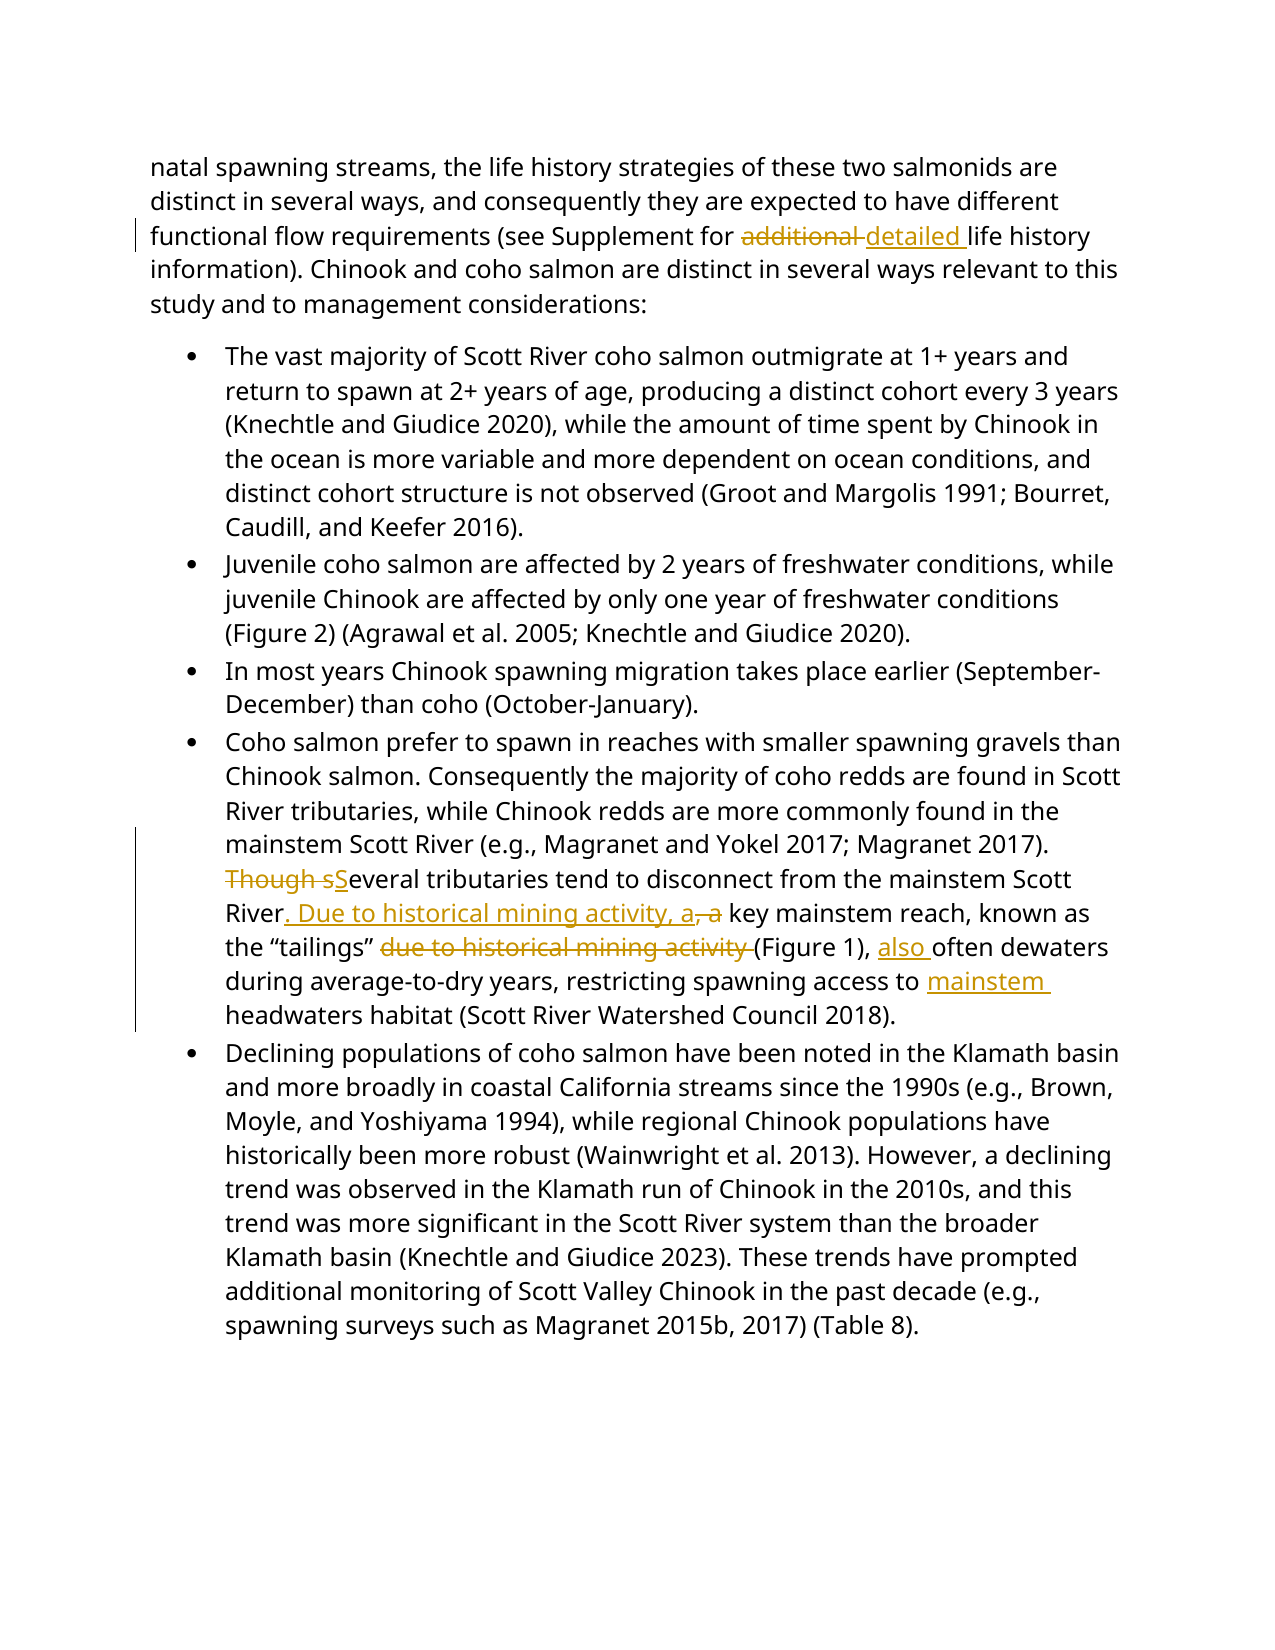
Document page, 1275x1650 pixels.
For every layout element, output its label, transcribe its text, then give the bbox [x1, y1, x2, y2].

list The vast majority of Scott River coho salmon outmigrate at 1+ years and return to spawn at 2+ years of age, producing a distinct cohort every 3 years (Knechtle and Giudice 2020), while the amount of time spent by Chinook in the ocean is more variable and more dependent on ocean conditions, and distinct cohort structure is not observed (Groot and Margolis 1991; Bourret, Caudill, and Keefer 2016). [187, 339, 1125, 543]
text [150, 150, 1125, 320]
list Juvenile coho salmon are affected by 2 years of freshwater conditions, while juvenile Chinook are affected by only one year of freshwater conditions (Figure 2) (Agrawal et al. 2005; Knechtle and Giudice 2020). [187, 547, 1125, 649]
list In most years Chinook spawning migration takes place earlier (September-December) than coho (October-January). [187, 653, 1125, 721]
list Coho salmon prefer to spawn in reaches with smaller spawning gravels than Chinook salmon. Consequently the majority of coho redds are found in Scott River tributaries, while Chinook redds are more commonly found in the mainstem Scott River (e.g., Magranet and Yokel 2017; Magranet 2017). everal tributaries tend to disconnect from the mainstem Scott River key mainstem reach, known as the “tailings” (Figure 1), often dewaters during average-to-dry years, restricting spawning access to headwaters habitat (Scott River Watershed Council 2018). [187, 725, 1125, 1032]
list Declining populations of coho salmon have been noted in the Klamath basin and more broadly in coastal California streams since the 1990s (e.g., Brown, Moyle, and Yoshiyama 1994), while regional Chinook populations have historically been more robust (Wainwright et al. 2013). However, a declining trend was observed in the Klamath run of Chinook in the 2010s, and this trend was more significant in the Scott River system than the broader Klamath basin (Knechtle and Giudice 2023). These trends have prompted additional monitoring of Scott Valley Chinook in the past decade (e.g., spawning surveys such as Magranet 2015b, 2017) (Table 8). [187, 1035, 1125, 1342]
